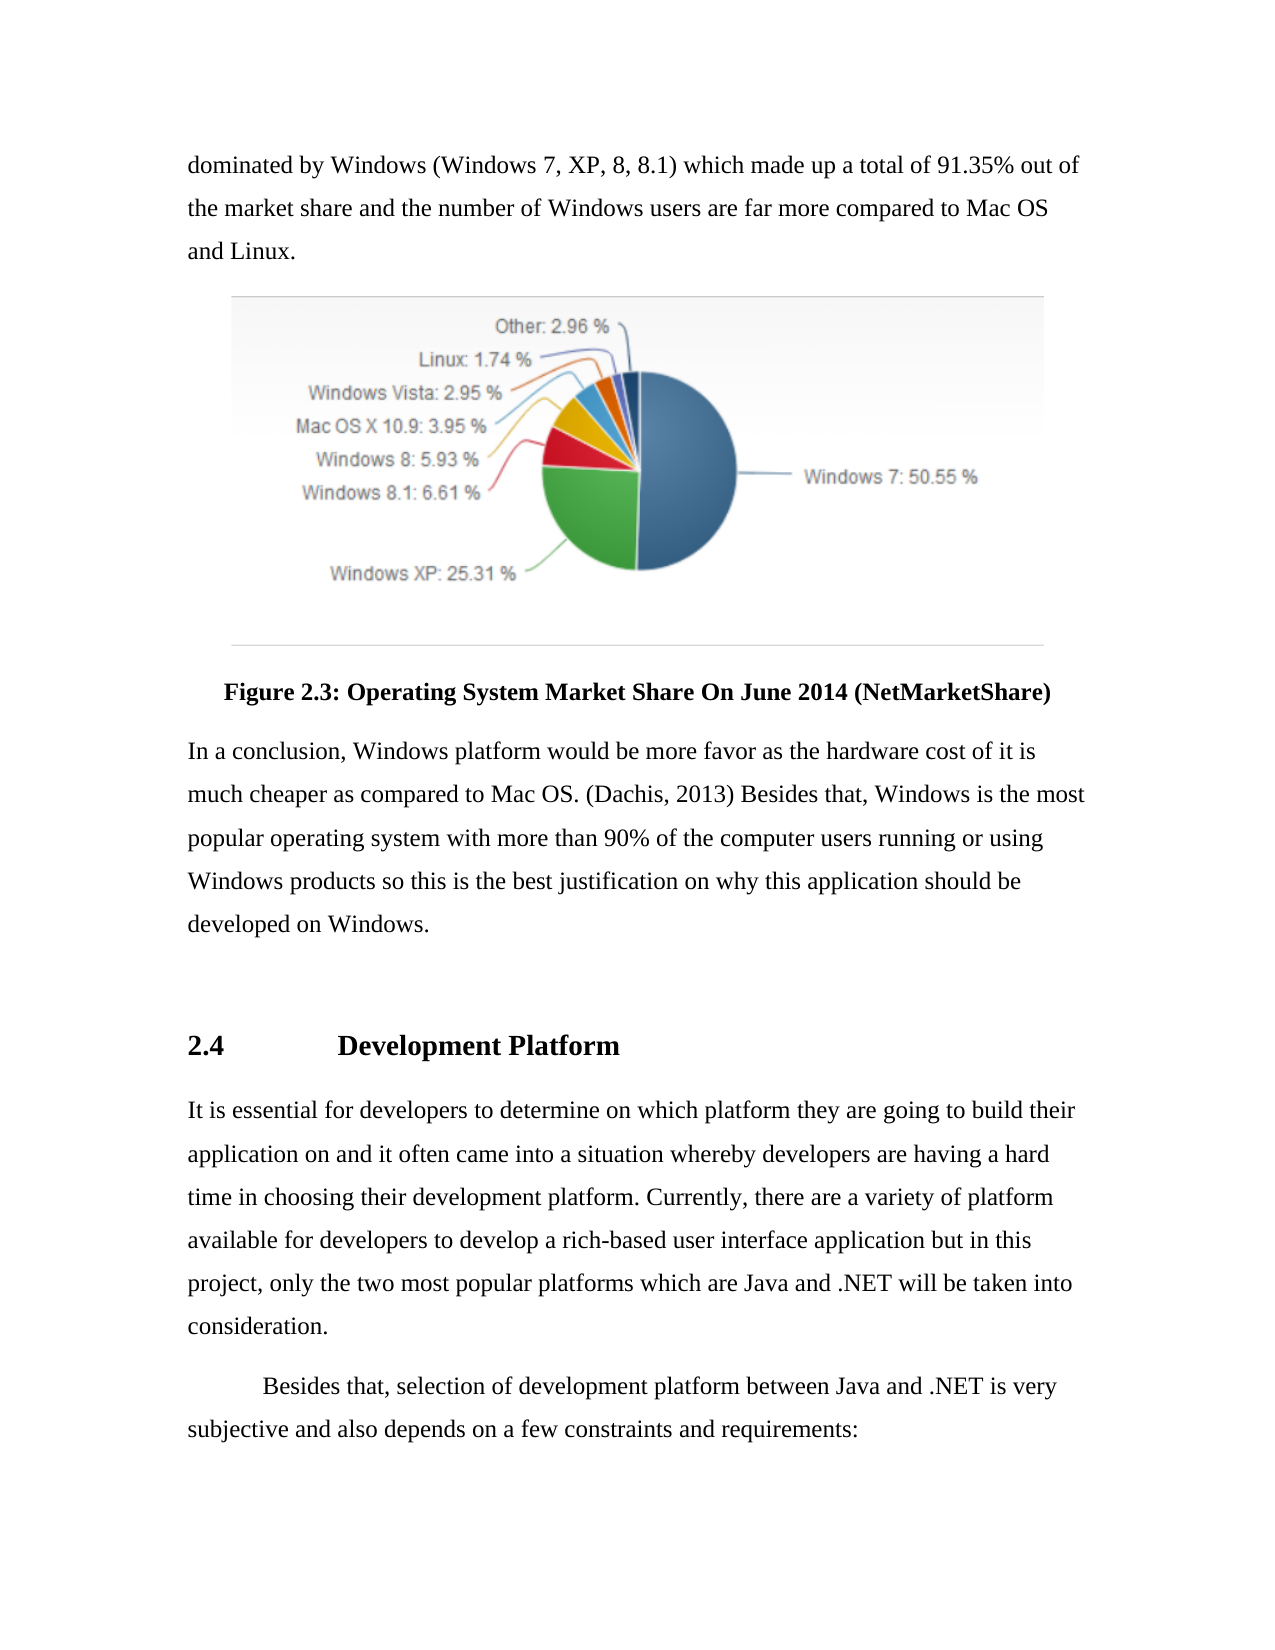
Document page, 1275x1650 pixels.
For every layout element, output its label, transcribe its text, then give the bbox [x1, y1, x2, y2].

text Figure 2.3: Operating System Market Share On June 2014 (NetMarketShare) [187, 677, 1087, 705]
text In a conclusion, Windows platform would be more favor as the hardware cost of it is much cheaper as compared to Mac OS. (Dachis, 2013) Besides that, Windows is the most popular operating system with more than 90% of the computer users running or using Windows products so this is the best justification on why this application should be developed on Windows. [187, 736, 1087, 938]
picture [231, 296, 1044, 646]
text It is essential for developers to determine on which platform they are going to build their application on and it often came into a situation whereby developers are having a hard time in choosing their development platform. Currently, there are a variety of platform available for developers to develop a rich-based user interface application but in this project, only the two most popular platforms which are Java and .NET will be taken into consideration. [187, 1096, 1087, 1340]
text Besides that, selection of development platform between Java and .NET is very subjective and also depends on a few constraints and requirements: [187, 1371, 1087, 1443]
text 2.4 Development Platform [187, 1028, 1087, 1062]
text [187, 150, 1087, 265]
